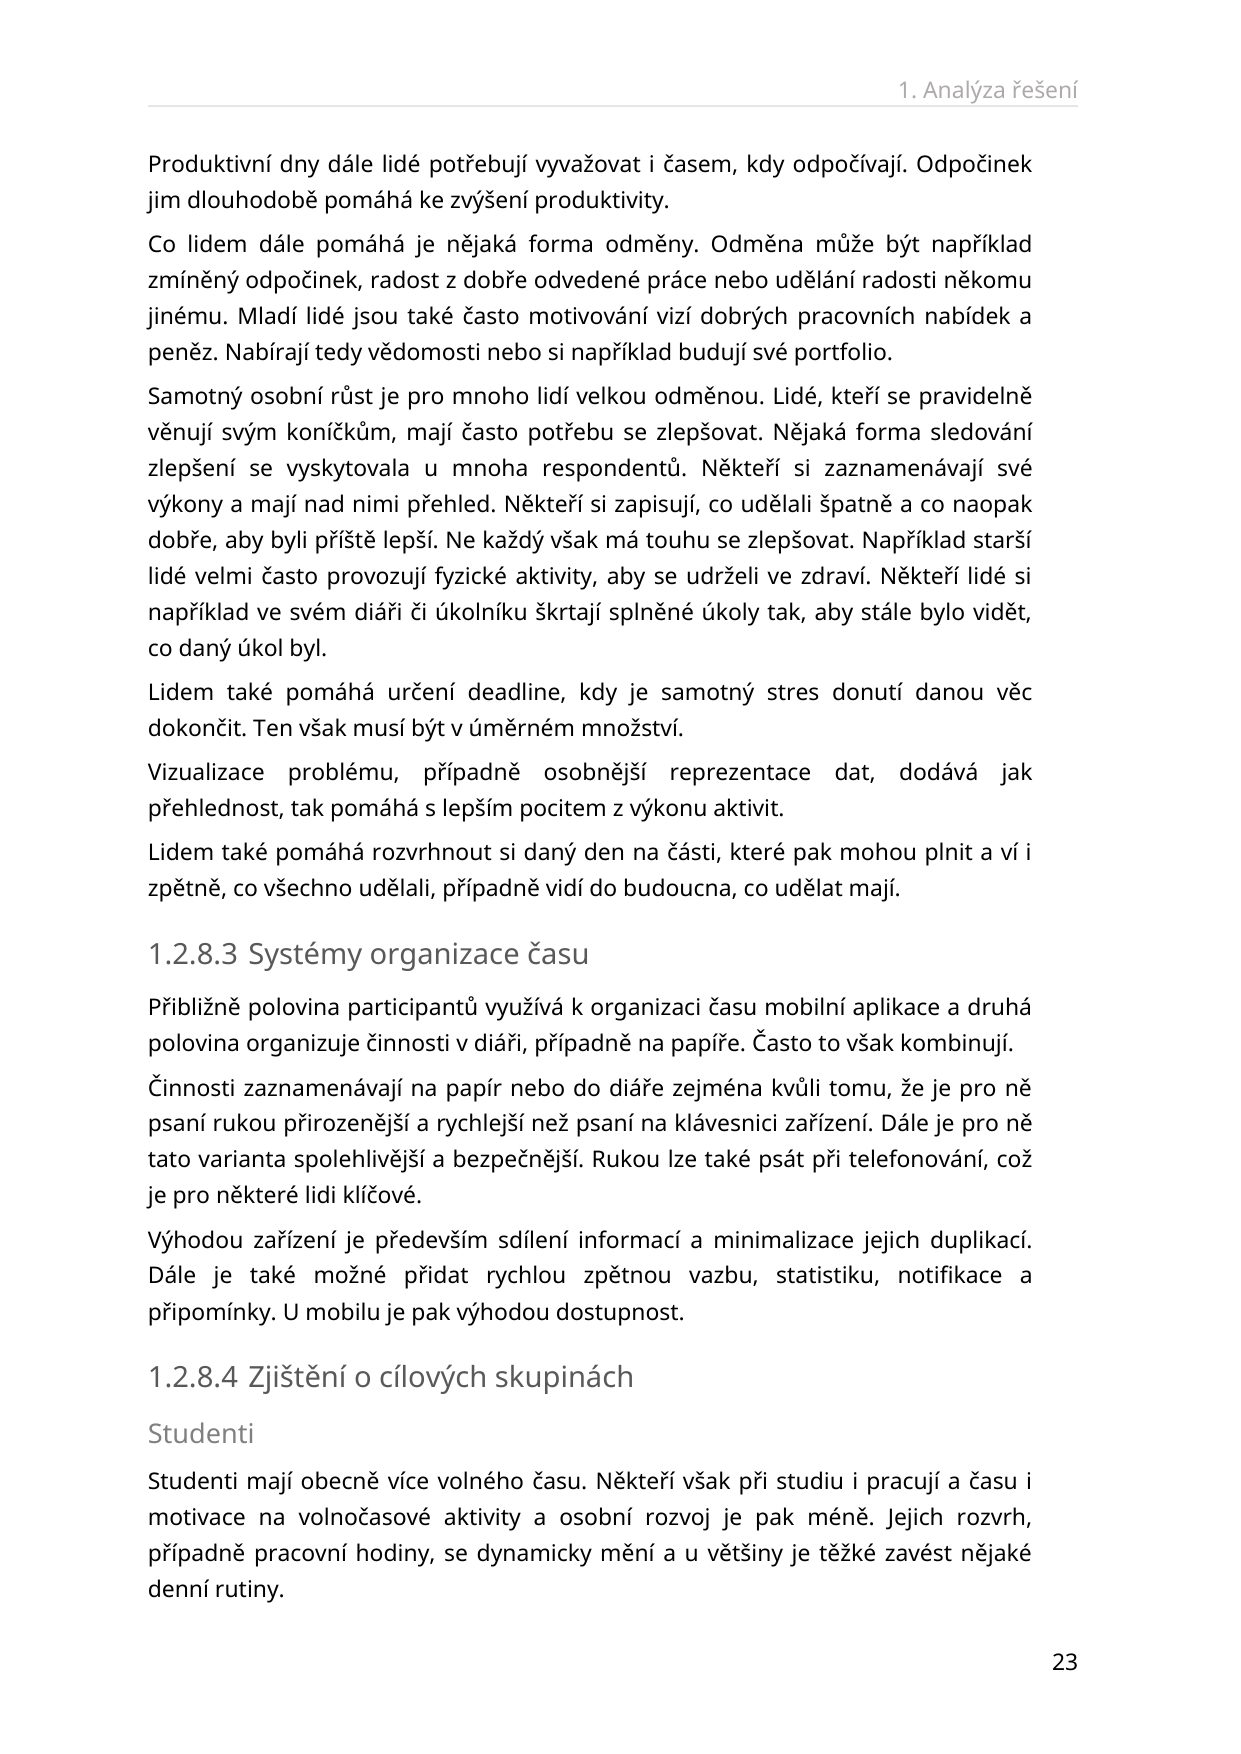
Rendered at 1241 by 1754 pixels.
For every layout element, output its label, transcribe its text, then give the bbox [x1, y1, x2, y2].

text Činnosti zaznamenávají na papír nebo do diáře zejména kvůli tomu, že je pro ně psaní rukou přirozenější a rychlejší než psaní na klávesnici zařízení. Dále je pro ně tato varianta spolehlivější a bezpečnější. Rukou lze také psát při telefonování, což je pro některé lidi klíčové. [148, 1071, 1033, 1211]
text Samotný osobní růst je pro mnoho lidí velkou odměnou. Lidé, kteří se pravidelně věnují svým koníčkům, mají často potřebu se zlepšovat. Nějaká forma sledování zlepšení se vyskytovala u mnoha respondentů. Někteří si zaznamenávají své výkony a mají nad nimi přehled. Někteří si zapisují, co udělali špatně a co naopak dobře, aby byli příště lepší. Ne každý však má touhu se zlepšovat. Například starší lidé velmi často provozují fyzické aktivity, aby se udrželi ve zdraví. Někteří lidé si například ve svém diáři či úkolníku škrtají splněné úkoly tak, aby stále bylo vidět, co daný úkol byl. [148, 380, 1033, 663]
text Co lidem dále pomáhá je nějaká forma odměny. Odměna může být například zmíněný odpočinek, radost z dobře odvedené práce nebo udělání radosti někomu jinému. Mladí lidé jsou také často motivování vizí dobrých pracovních nabídek a peněz. Nabírají tedy vědomosti nebo si například budují své portfolio. [148, 228, 1033, 367]
text Lidem také pomáhá rozvrhnout si daný den na části, které pak mohou plnit a ví i zpětně, co všechno udělali, případně vidí do budoucna, co udělat mají. [148, 836, 1033, 903]
text Produktivní dny dále lidé potřebují vyvažovat i časem, kdy odpočívají. Odpočinek jim dlouhodobě pomáhá ke zvýšení produktivity. [148, 148, 1033, 215]
text Lidem také pomáhá určení deadline, kdy je samotný stres donutí danou věc dokončit. Ten však musí být v úměrném množství. [148, 676, 1033, 743]
text Studenti mají obecně více volného času. Někteří však při studiu i pracují a času i motivace na volnočasové aktivity a osobní rozvoj je pak méně. Jejich rozvrh, případně pracovní hodiny, se dynamicky mění a u většiny je těžké zavést nějaké denní rutiny. [148, 1465, 1033, 1604]
subtitle Zjištění o cílových skupinách [148, 1356, 1033, 1396]
text Vizualizace problému, případně osobnější reprezentace dat, dodává jak přehlednost, tak pomáhá s lepším pocitem z výkonu aktivit. [148, 756, 1033, 823]
text Přibližně polovina participantů využívá k organizaci času mobilní aplikace a druhá polovina organizuje činnosti v diáři, případně na papíře. Často to však kombinují. [148, 991, 1033, 1058]
text Výhodou zařízení je především sdílení informací a minimalizace jejich duplikací. Dále je také možné přidat rychlou zpětnou vazbu, statistiku, notifikace a připomínky. U mobilu je pak výhodou dostupnost. [148, 1223, 1033, 1327]
subtitle Systémy organizace času [148, 933, 1033, 973]
subtitle Studenti [148, 1414, 1033, 1451]
